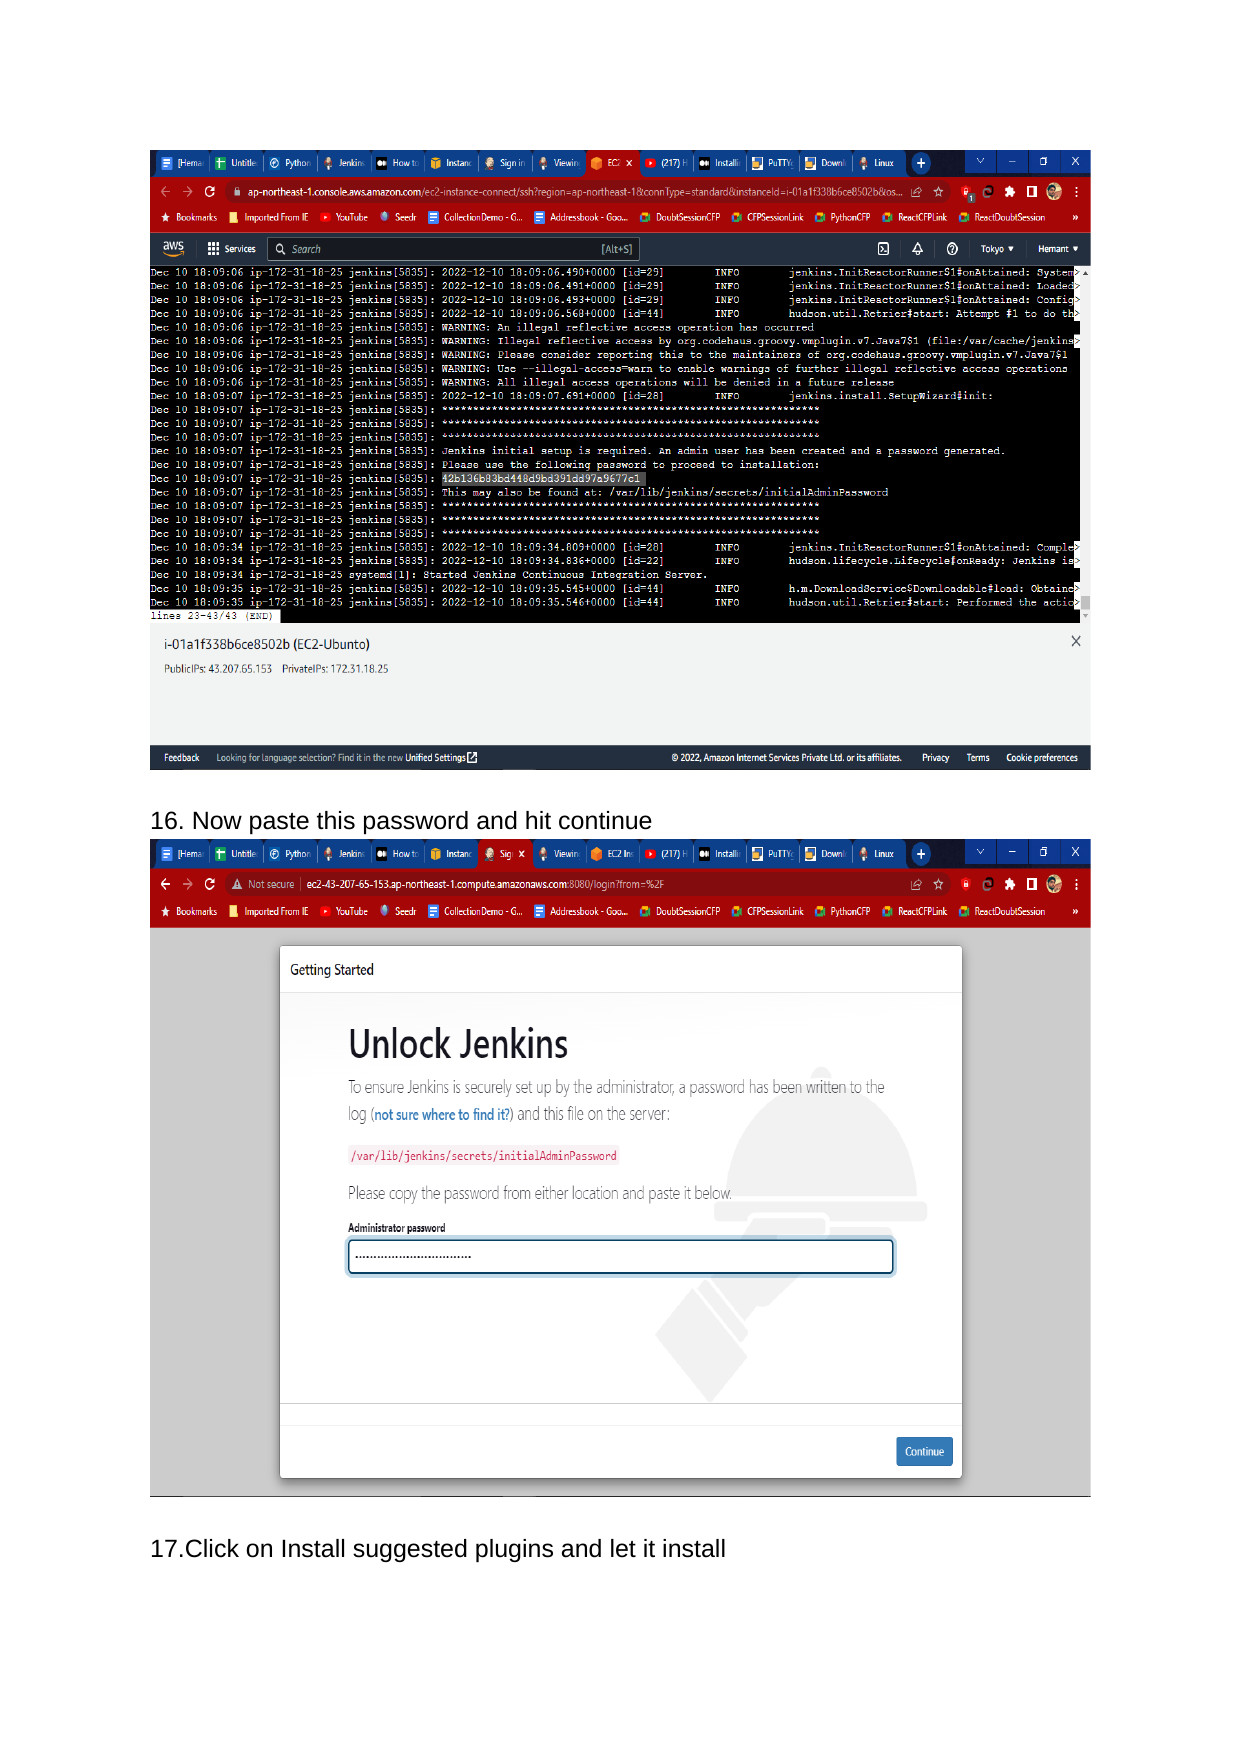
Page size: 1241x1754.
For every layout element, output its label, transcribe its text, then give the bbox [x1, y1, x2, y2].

text 16. Now paste this password and hit continue [150, 806, 1090, 835]
text 17.Click on Install suggested plugins and let it install [150, 1534, 1090, 1562]
picture [150, 150, 1091, 770]
picture [150, 839, 1091, 1497]
